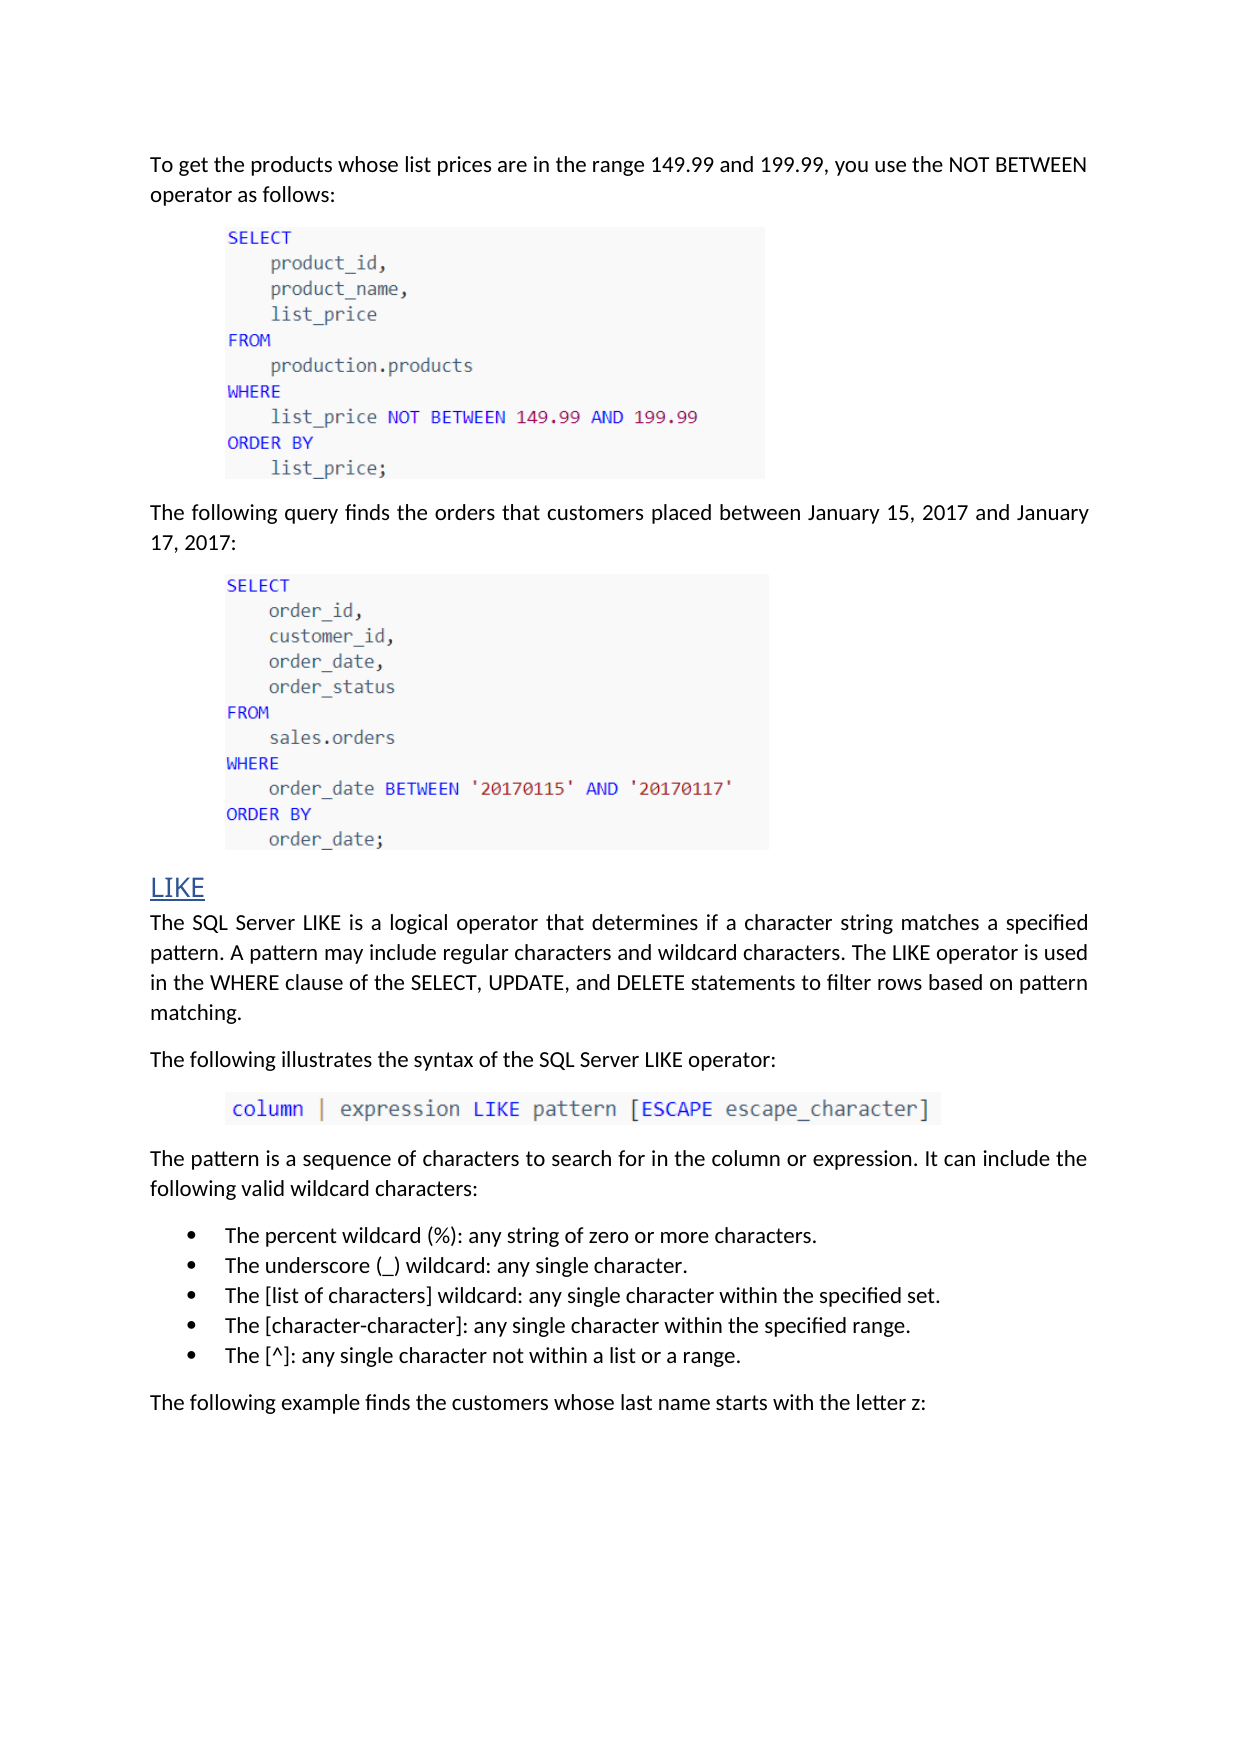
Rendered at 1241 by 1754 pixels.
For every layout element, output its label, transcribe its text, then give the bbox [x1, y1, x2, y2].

list The [character-character]: any single character within the specified range. [187, 1311, 1090, 1339]
text The SQL Server LIKE is a logical operator that determines if a character string matches a specified pattern. A pattern may include regular characters and wildcard characters. The LIKE operator is used in the WHERE clause of the SELECT, UPDATE, and DELETE statements to filter rows based on pattern matching. [150, 908, 1090, 1027]
picture [225, 1092, 942, 1125]
subtitle LIKE [150, 868, 1090, 905]
list The [list of characters] wildcard: any single character within the specified set. [187, 1281, 1090, 1309]
text To get the products whose list prices are in the range 149.99 and 199.99, you use the NOT BETWEEN operator as follows: [150, 150, 1090, 208]
picture [225, 574, 769, 850]
list The [^]: any single character not within a list or a range. [187, 1342, 1090, 1369]
list The underscore (_) wildcard: any single character. [187, 1251, 1090, 1279]
list The percent wildcard (%): any string of zero or more characters. [187, 1221, 1090, 1249]
text The following illustrates the syntax of the SQL Server LIKE operator: [150, 1045, 1090, 1073]
text The following query finds the orders that customers placed between January 15, 2017 and January 17, 2017: [150, 498, 1090, 556]
text The following example finds the customers whose last name starts with the letter z: [150, 1388, 1090, 1416]
text The pattern is a sequence of characters to search for in the column or expression. It can include the following valid wildcard characters: [150, 1144, 1090, 1202]
picture [225, 227, 765, 479]
